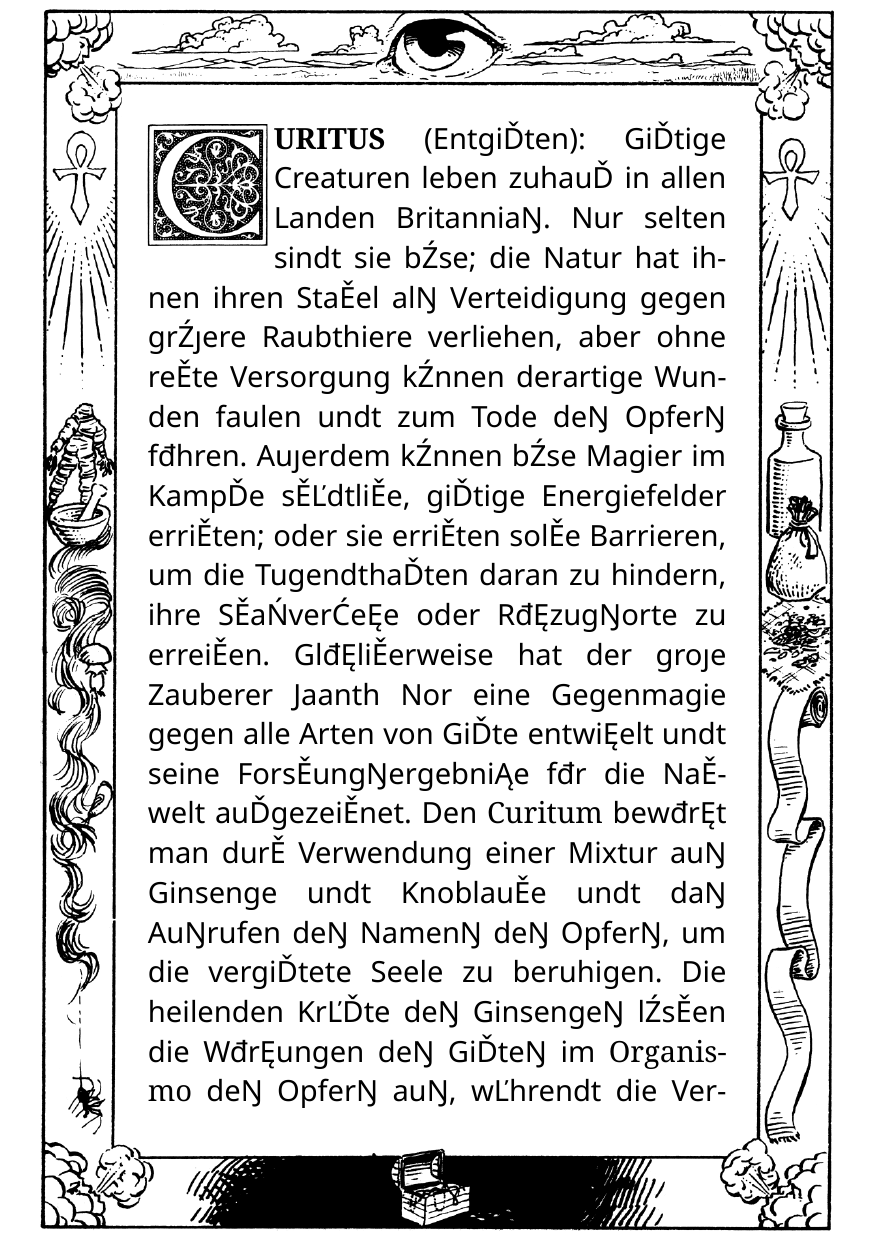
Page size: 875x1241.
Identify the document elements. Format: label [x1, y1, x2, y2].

picture [40, 9, 834, 1231]
text [148, 118, 726, 1110]
